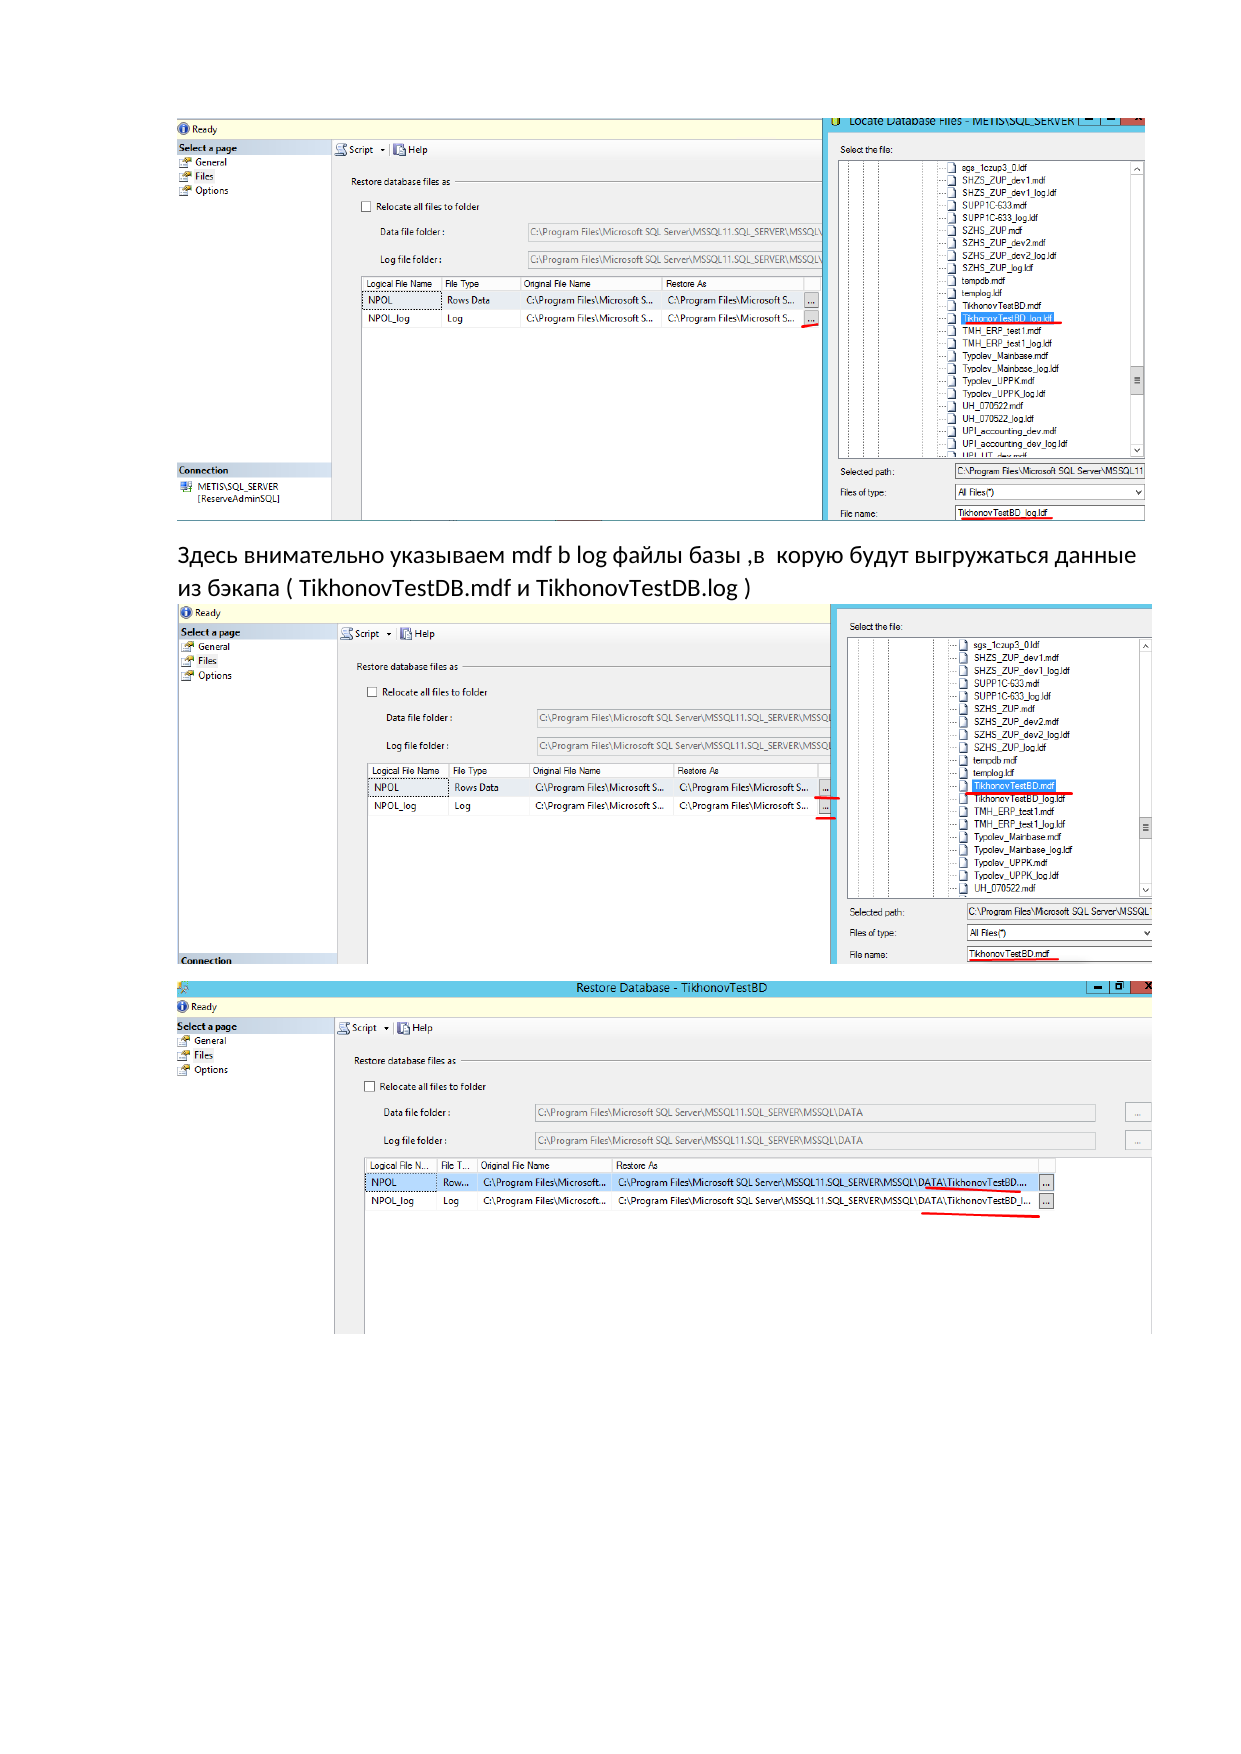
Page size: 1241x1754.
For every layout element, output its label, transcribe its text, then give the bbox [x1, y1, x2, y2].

picture [177, 118, 1145, 521]
picture [177, 981, 1152, 1334]
picture [177, 604, 1152, 964]
text Здесь внимательно указываем mdf b log файлы базы ,в корую будут выгружаться данные из бэкапа ( TikhonovTestDB.mdf и TikhonovTestDB.log ) [177, 539, 1152, 604]
